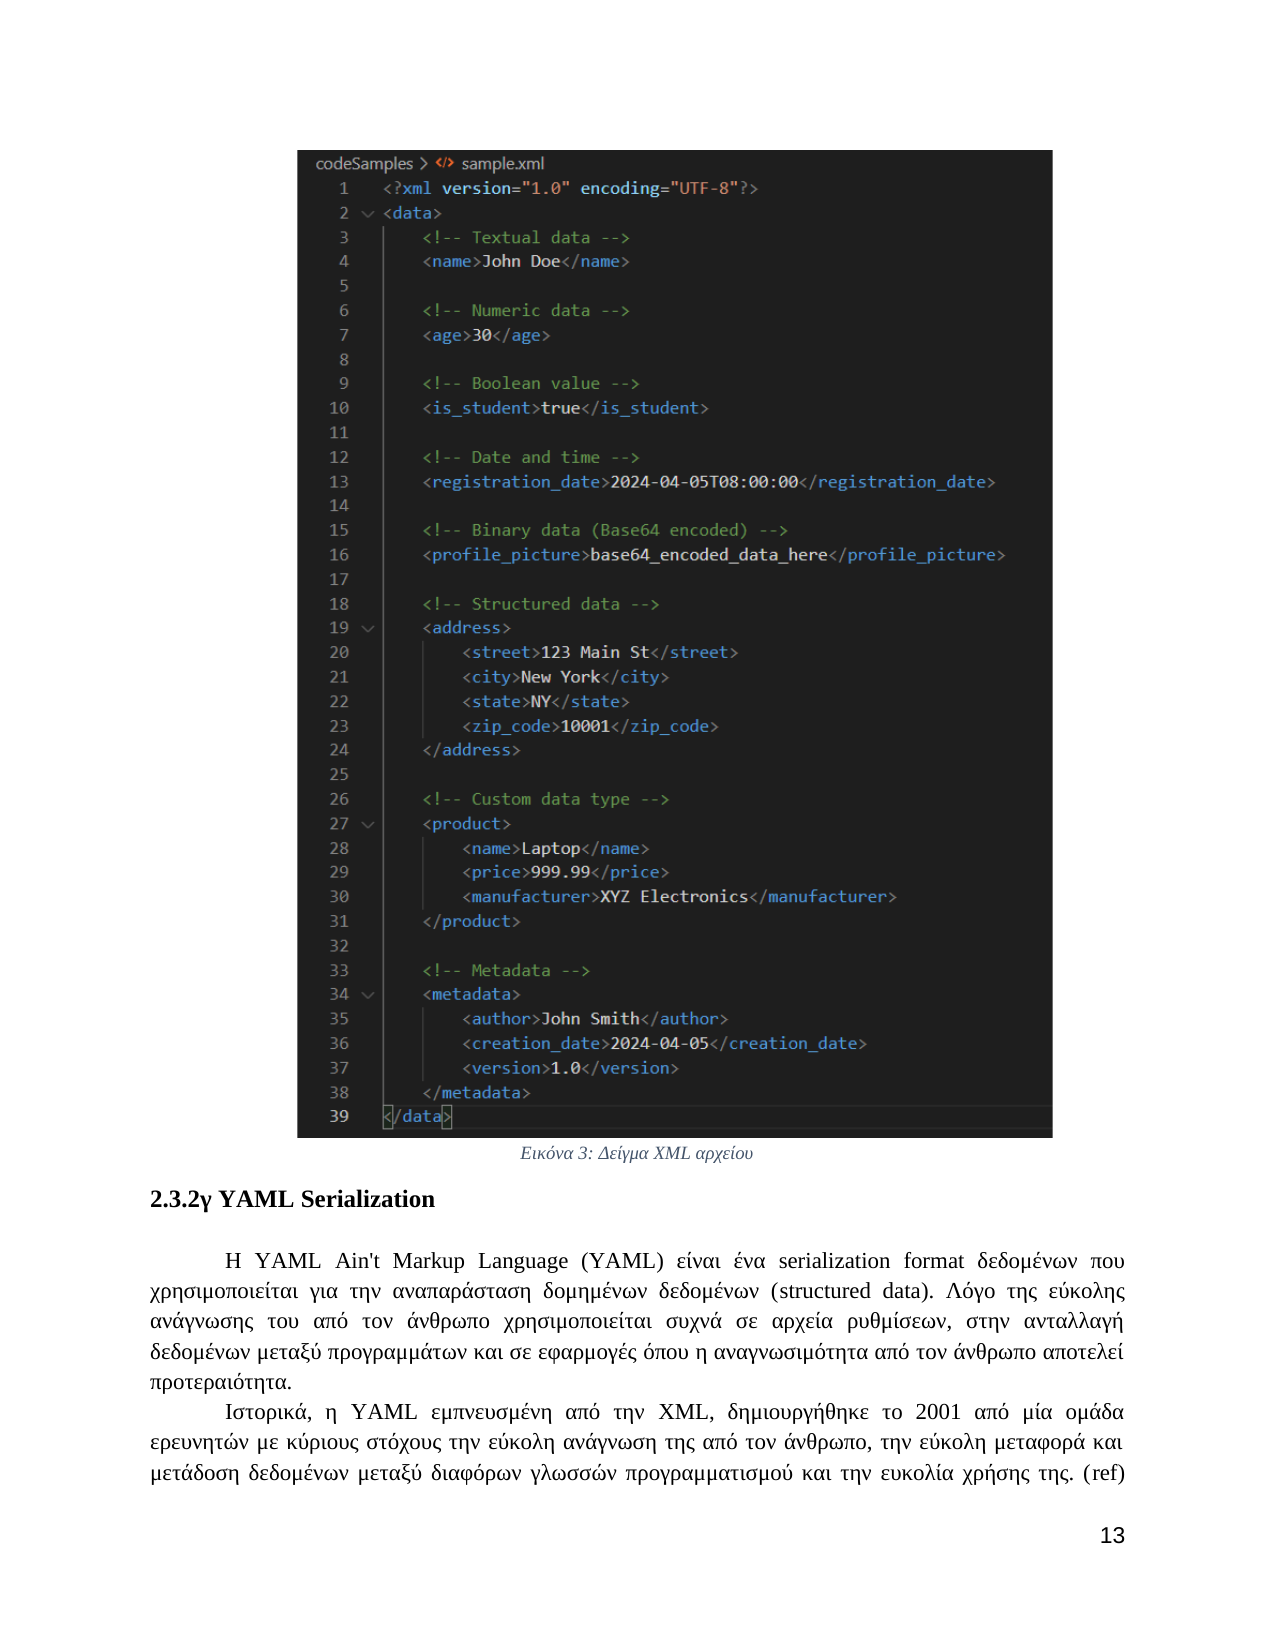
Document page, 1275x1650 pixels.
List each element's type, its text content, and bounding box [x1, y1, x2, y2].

text Η YAML Ain't Markup Language (YAML) είναι ένα serialization format δεδομένων που χρησιμοποιείται για την αναπαράσταση δομημένων δεδομένων (structured data). Λόγο της εύκολης ανάγνωσης του από τον άνθρωπο χρησιμοποιείται συχνά σε αρχεία ρυθμίσεων, στην ανταλλαγή δεδομένων μεταξύ προγραμμάτων και σε εφαρμογές όπου η αναγνωσιμότητα από τον άνθρωπο αποτελεί προτεραιότητα. [150, 1247, 1125, 1394]
subtitle 2.3.2γ YAML Serialization [150, 1184, 1125, 1213]
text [150, 1398, 1125, 1485]
picture [297, 150, 1053, 1138]
text Εικόνα 3: Δείγμα XML αρχείου [150, 1142, 1125, 1163]
